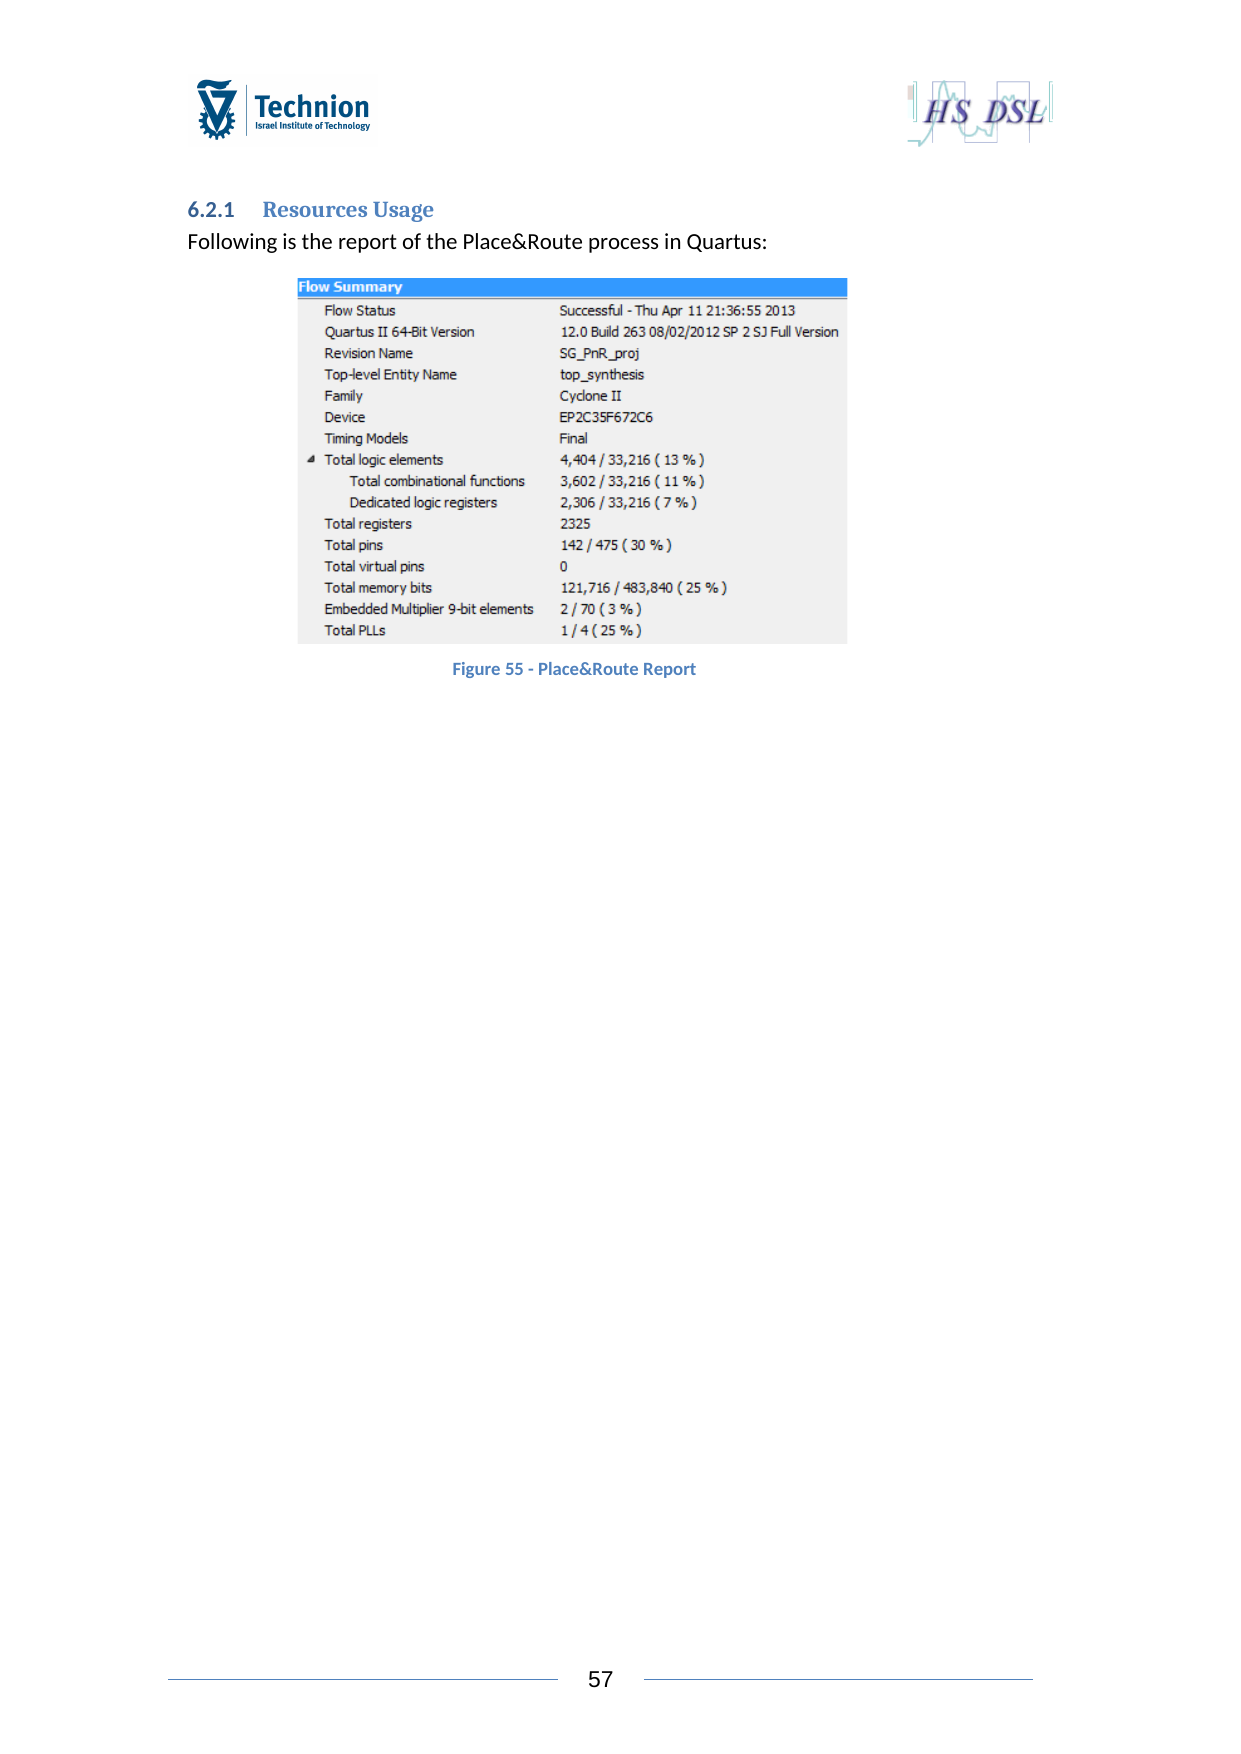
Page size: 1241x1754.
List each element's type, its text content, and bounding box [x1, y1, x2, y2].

picture [297, 278, 848, 644]
picture [907, 73, 1053, 147]
picture [187, 74, 378, 147]
text Following is the report of the Place&Route process in Quartus: [187, 227, 1053, 255]
subtitle Resources Usage [187, 195, 1053, 223]
